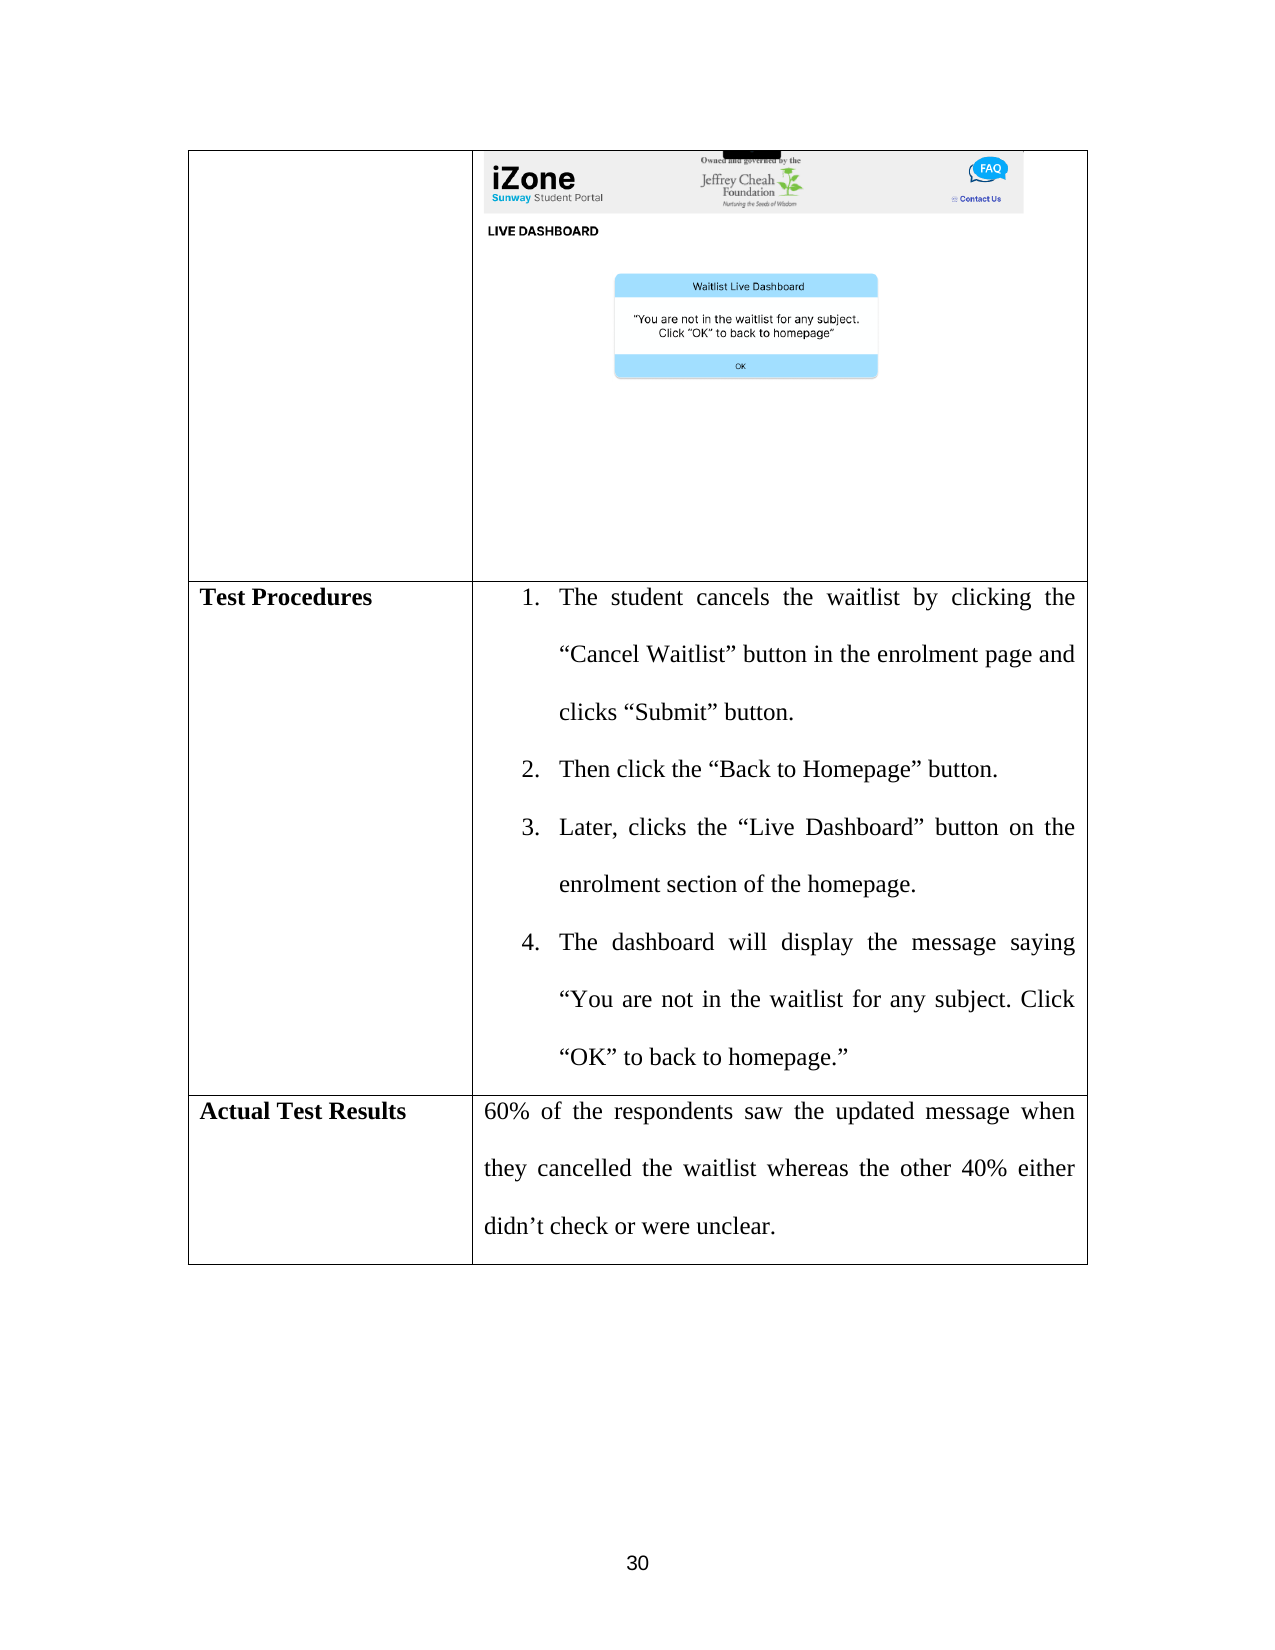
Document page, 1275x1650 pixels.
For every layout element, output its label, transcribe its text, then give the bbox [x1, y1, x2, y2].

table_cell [473, 151, 1087, 581]
table_cell The student cancels the waitlist by clicking the “Cancel Waitlist” button in the enrolment page and clicks “Submit” button. Then click the “Back to Homepage” button. Later, clicks the “Live Dashboard” button on the enrolment section of the homepage. The dashboard will display the message saying “You are not in the waitlist for any subject. Click “OK” to back to homepage.” [473, 582, 1087, 1095]
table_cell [473, 1096, 1087, 1263]
table_cell Test Procedures [189, 582, 472, 1095]
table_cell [189, 151, 472, 581]
picture [483, 151, 1024, 500]
table_cell Actual Test Results [189, 1096, 472, 1263]
